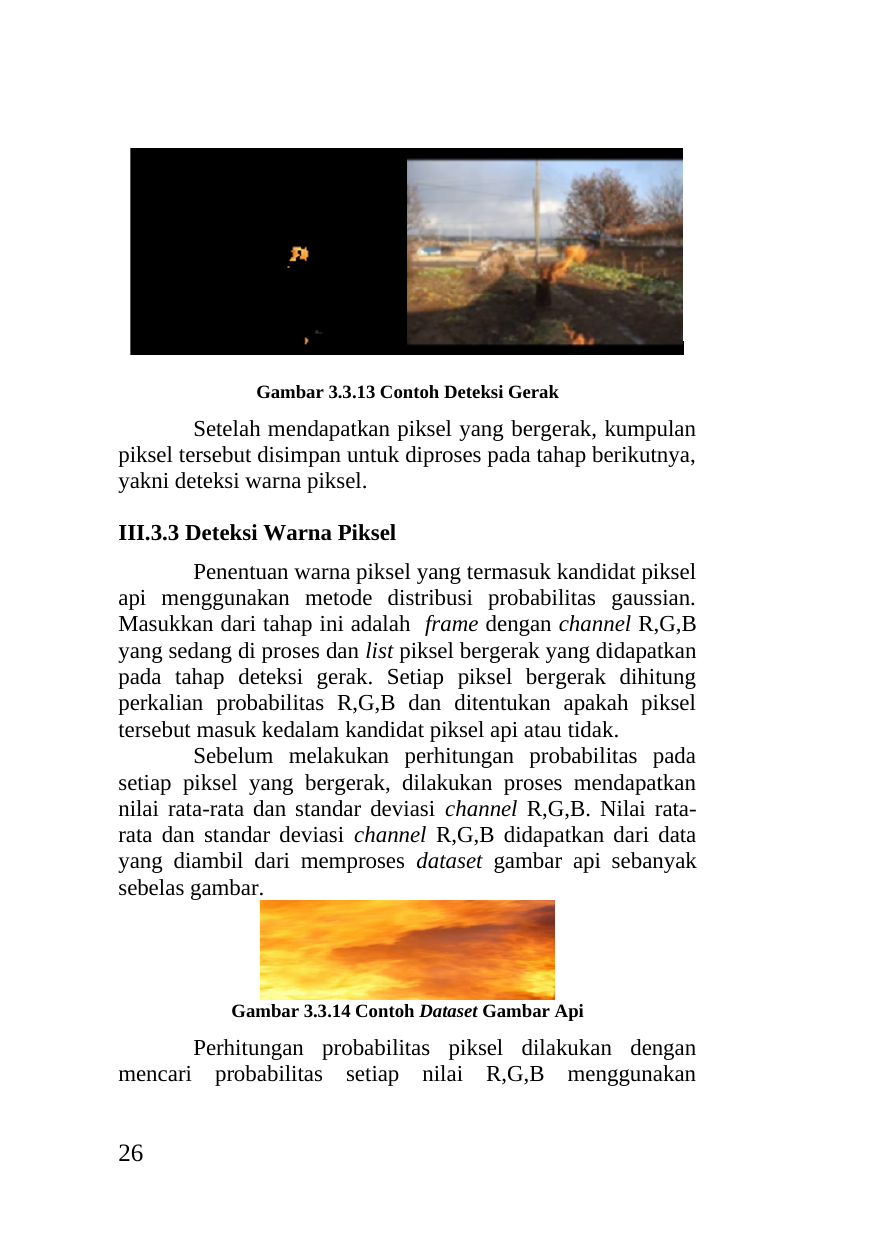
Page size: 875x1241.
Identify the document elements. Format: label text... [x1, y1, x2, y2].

text Penentuan warna piksel yang termasuk kandidat piksel api menggunakan metode distribusi probabilitas gaussian. Masukkan dari tahap ini adalah frame dengan channel R,G,B yang sedang di proses dan list piksel bergerak yang didapatkan pada tahap deteksi gerak. Setiap piksel bergerak dihitung perkalian probabilitas R,G,B dan ditentukan apakah piksel tersebut masuk kedalam kandidat piksel api atau tidak. [118, 558, 697, 742]
picture [130, 147, 685, 355]
text Sebelum melakukan perhitungan probabilitas pada setiap piksel yang bergerak, dilakukan proses mendapatkan nilai rata-rata dan standar deviasi channel R,G,B. Nilai rata-rata dan standar deviasi channel R,G,B didapatkan dari data yang diambil dari memproses dataset gambar api sebanyak sebelas gambar. [118, 742, 697, 900]
subtitle Deteksi Warna Piksel [118, 519, 697, 545]
picture [259, 900, 555, 1000]
text Setelah mendapatkan piksel yang bergerak, kumpulan piksel tersebut disimpan untuk diproses pada tahap berikutnya, yakni deteksi warna piksel. [118, 415, 697, 494]
